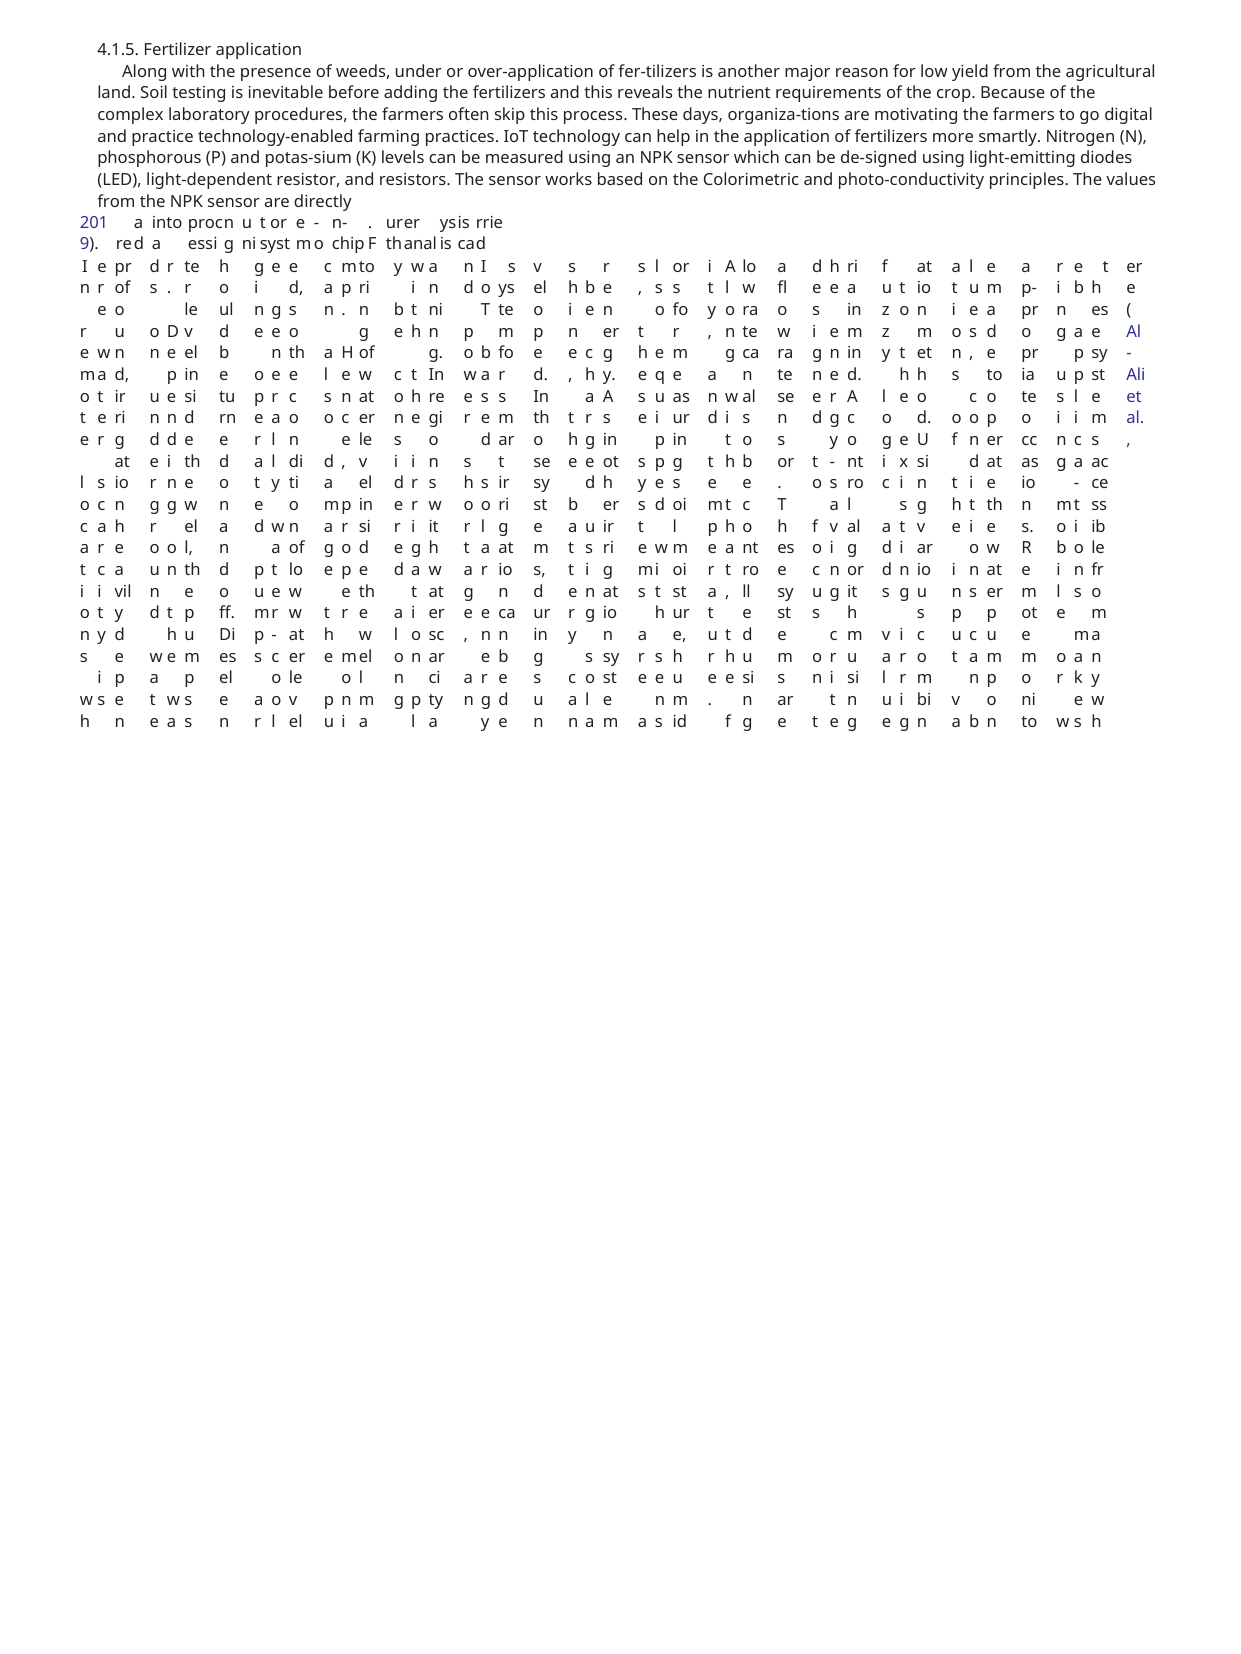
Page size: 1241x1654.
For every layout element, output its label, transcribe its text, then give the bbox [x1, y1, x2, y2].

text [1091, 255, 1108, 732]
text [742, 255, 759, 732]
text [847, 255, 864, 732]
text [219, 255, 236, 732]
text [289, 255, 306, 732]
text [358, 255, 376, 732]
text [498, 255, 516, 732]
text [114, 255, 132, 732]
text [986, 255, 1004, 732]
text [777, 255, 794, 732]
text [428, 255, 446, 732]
text 2019). read into a processing unit or system-on-chip. Further analysis is carried [79, 213, 512, 253]
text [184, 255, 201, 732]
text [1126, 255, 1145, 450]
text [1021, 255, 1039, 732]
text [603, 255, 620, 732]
text 4.1.5. Fertilizer application Along with the presence of weeds, under or over-application of fer-tilizers is another major reason for low yield from the agricultural land. Soil testing is inevitable before adding the fertilizers and this reveals the nutrient requirements of the crop. Because of the complex laboratory procedures, the farmers often skip this process. These days, organiza-tions are motivating the farmers to go digital and practice technology-enabled farming practices. IoT technology can help in the application of fertilizers more smartly. Nitrogen (N), phosphorous (P) and potas-sium (K) levels can be measured using an NPK sensor which can be de-signed using light-emitting diodes (LED), light-dependent resistor, and resistors. The sensor works based on the Colorimetric and photo-conductivity principles. The values from the NPK sensor are directly [97, 38, 1163, 211]
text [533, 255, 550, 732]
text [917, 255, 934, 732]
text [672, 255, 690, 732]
